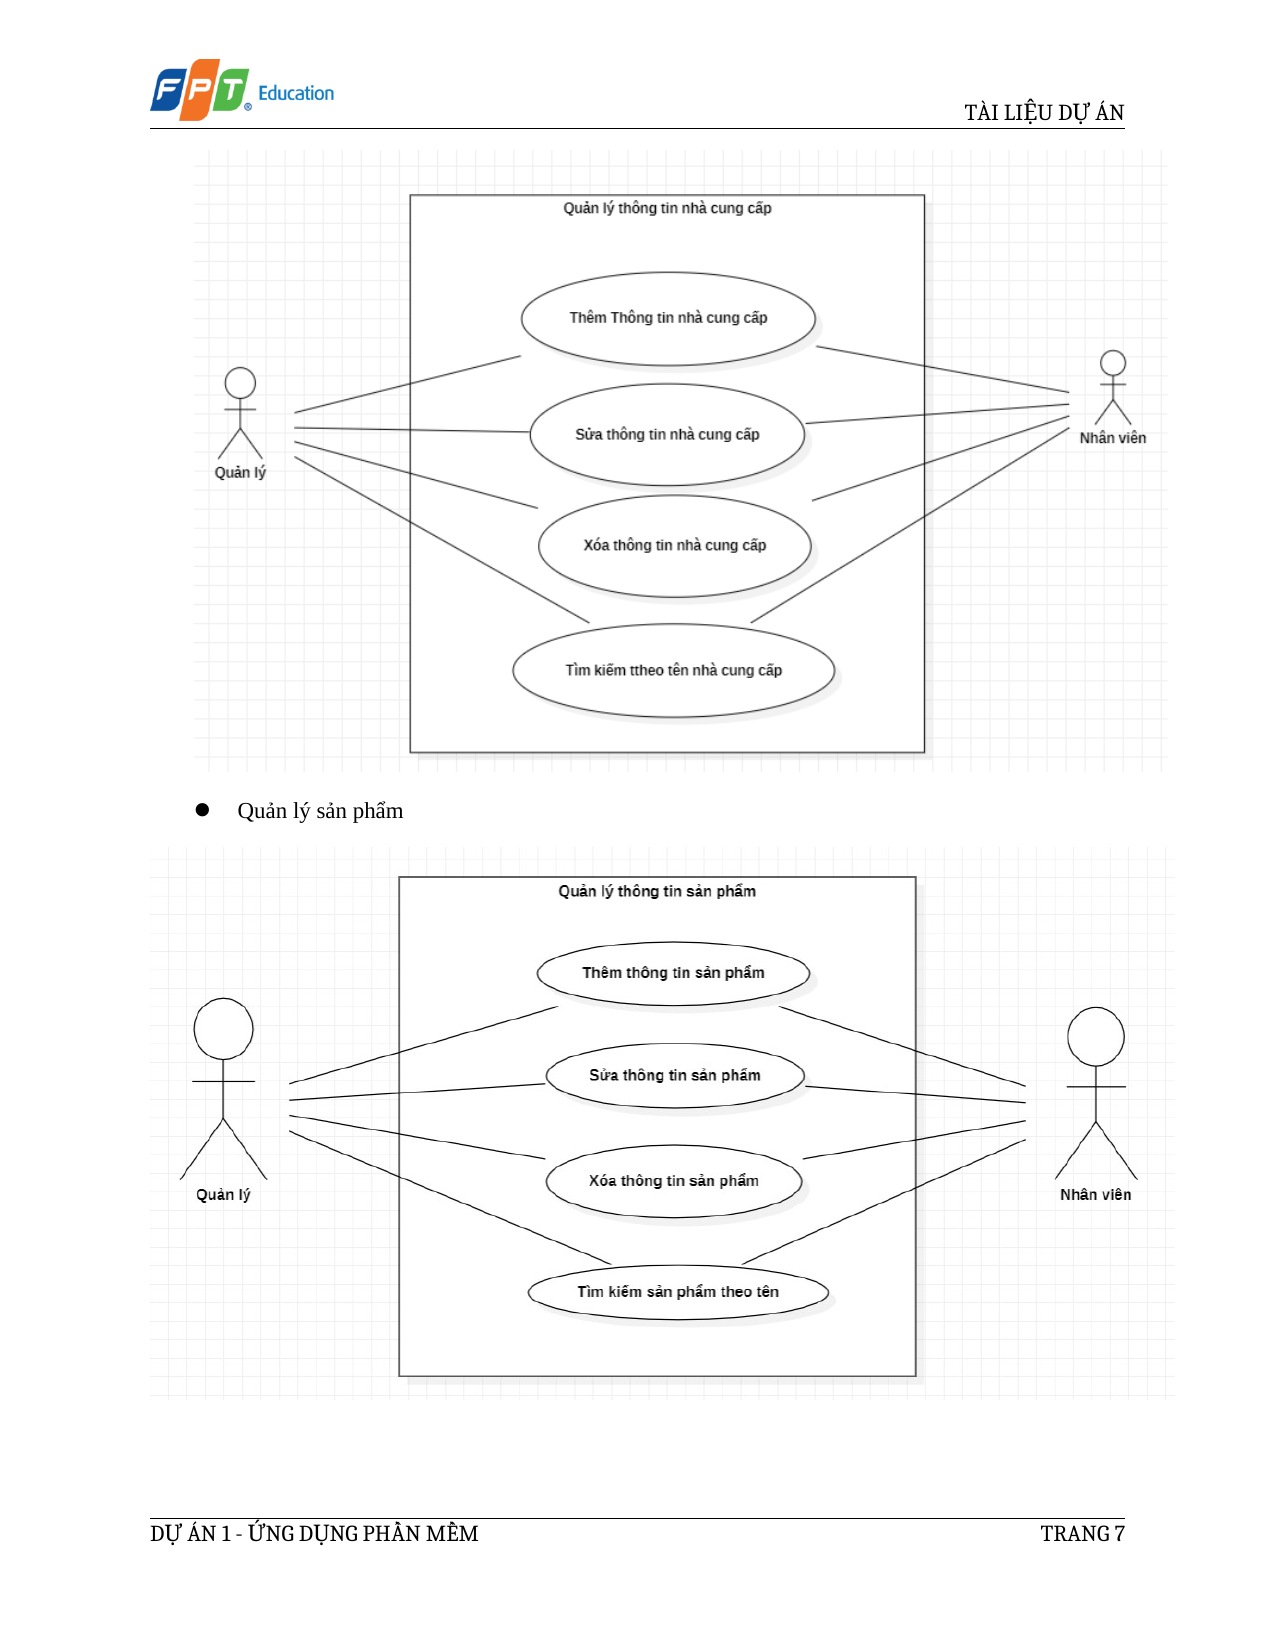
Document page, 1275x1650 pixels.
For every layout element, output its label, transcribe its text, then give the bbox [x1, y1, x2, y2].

picture [150, 847, 1175, 1400]
list Quản lý sản phẩm [194, 797, 1125, 823]
picture [150, 59, 336, 121]
picture [193, 150, 1168, 772]
